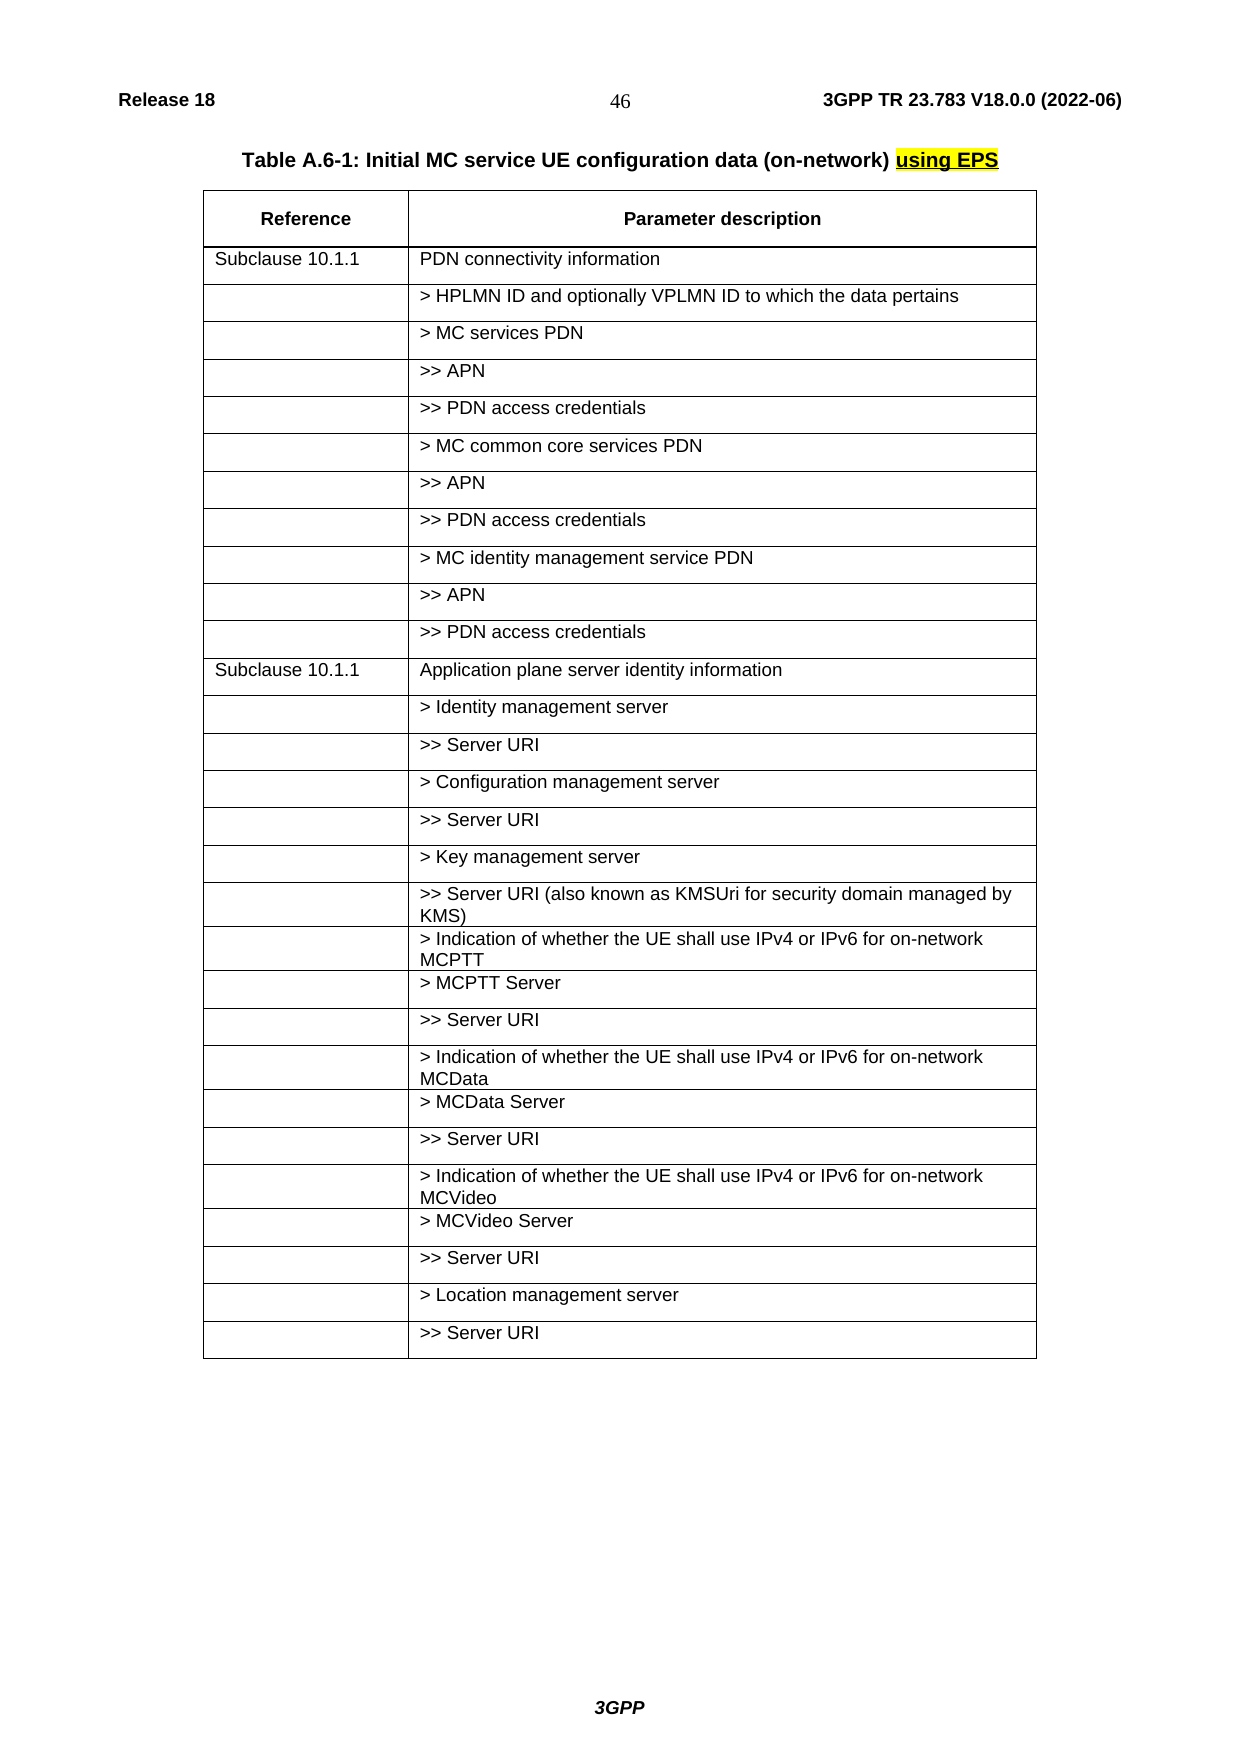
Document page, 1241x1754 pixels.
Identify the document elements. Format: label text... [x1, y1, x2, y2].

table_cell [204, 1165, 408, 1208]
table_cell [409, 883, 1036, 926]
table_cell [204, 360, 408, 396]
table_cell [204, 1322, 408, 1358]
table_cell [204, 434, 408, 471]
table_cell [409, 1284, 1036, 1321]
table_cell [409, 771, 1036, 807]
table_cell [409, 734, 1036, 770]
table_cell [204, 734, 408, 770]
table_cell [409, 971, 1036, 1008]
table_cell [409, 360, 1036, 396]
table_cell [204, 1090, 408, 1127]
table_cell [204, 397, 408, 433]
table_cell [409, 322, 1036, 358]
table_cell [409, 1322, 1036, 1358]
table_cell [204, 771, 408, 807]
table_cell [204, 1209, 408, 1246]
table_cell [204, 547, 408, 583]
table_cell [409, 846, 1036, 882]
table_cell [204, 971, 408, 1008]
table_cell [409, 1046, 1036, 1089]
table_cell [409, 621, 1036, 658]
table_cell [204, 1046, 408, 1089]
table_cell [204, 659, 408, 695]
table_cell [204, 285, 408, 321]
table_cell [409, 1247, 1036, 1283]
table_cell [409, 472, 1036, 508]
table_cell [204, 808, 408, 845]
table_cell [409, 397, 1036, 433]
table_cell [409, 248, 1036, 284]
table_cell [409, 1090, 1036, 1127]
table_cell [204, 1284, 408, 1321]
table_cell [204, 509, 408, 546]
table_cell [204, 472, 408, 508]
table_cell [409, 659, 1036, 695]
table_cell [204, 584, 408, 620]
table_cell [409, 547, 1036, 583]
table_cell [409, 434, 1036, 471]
text Table A.6-1: Initial MC service UE configuration data (on-network) using EPS [118, 147, 1122, 171]
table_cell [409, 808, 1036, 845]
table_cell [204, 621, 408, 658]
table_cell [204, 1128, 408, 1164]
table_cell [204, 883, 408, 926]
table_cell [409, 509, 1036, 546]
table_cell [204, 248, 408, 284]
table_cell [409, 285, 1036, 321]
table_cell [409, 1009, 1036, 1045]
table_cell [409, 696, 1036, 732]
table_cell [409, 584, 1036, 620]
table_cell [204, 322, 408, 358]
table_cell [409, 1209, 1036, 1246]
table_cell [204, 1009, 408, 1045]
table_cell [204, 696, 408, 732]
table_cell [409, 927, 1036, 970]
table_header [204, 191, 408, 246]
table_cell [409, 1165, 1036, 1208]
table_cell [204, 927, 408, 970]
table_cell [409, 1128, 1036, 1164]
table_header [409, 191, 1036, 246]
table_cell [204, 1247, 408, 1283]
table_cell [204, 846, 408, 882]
